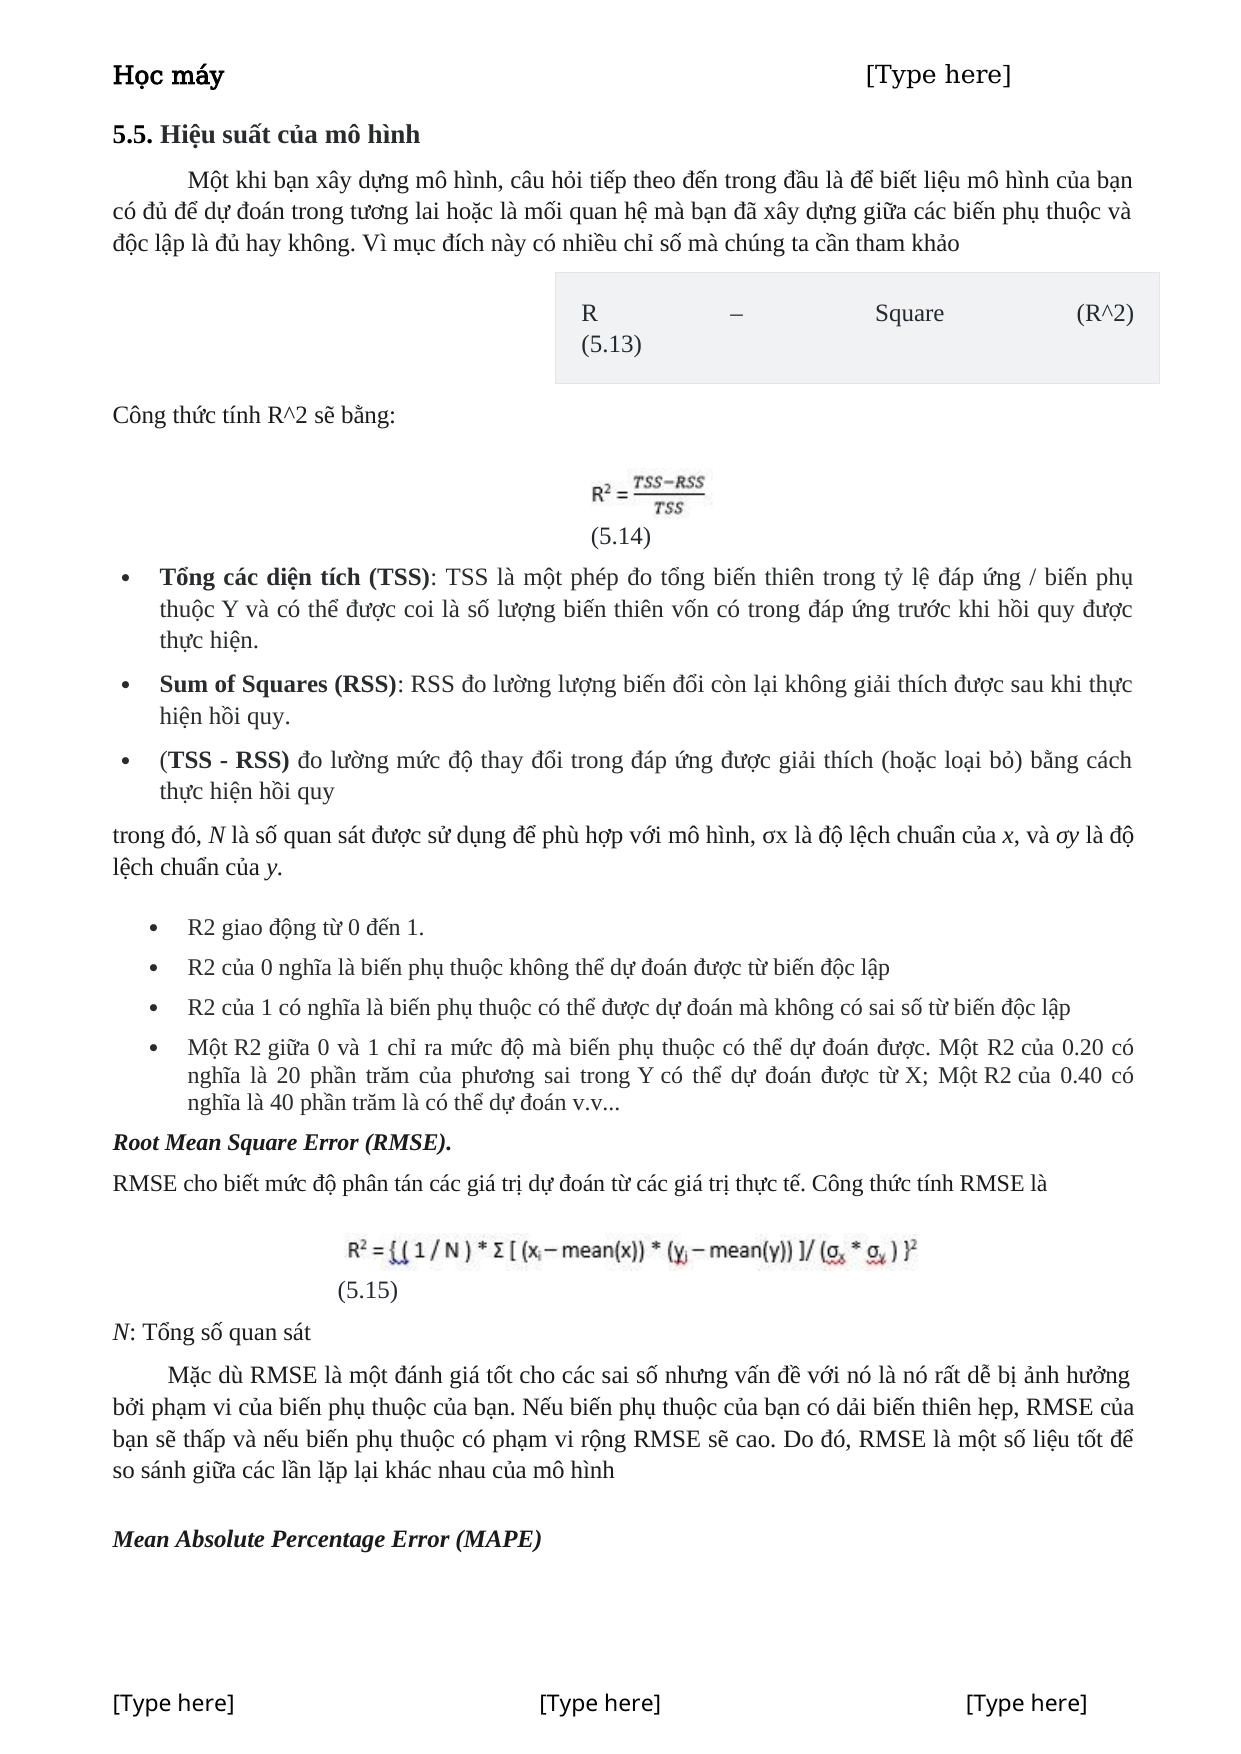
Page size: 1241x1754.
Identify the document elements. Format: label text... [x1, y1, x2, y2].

list R2 của 0 nghĩa là biến phụ thuộc không thể dự đoán được từ biến độc lập [150, 953, 1134, 981]
text R – Square (R^2) (5.13) [556, 273, 1159, 383]
text trong đó, N là số quan sát được sử dụng để phù hợp với mô hình, σx là độ lệch chuẩn của x, và σy là độ lệch chuẩn của y. [112, 821, 1134, 881]
list 5.5. Hiệu suất của mô hình [112, 118, 1134, 149]
picture [590, 468, 713, 521]
list R2 của 1 có nghĩa là biến phụ thuộc có thể được dự đoán mà không có sai số từ biến độc lập [150, 993, 1134, 1021]
text RMSE cho biết mức độ phân tán các giá trị dự đoán từ các giá trị thực tế. Công thức tính RMSE là [112, 1168, 1134, 1196]
picture [343, 1233, 925, 1271]
list R2 giao động từ 0 đến 1. [150, 913, 1134, 940]
text (5.14) [591, 469, 1134, 549]
text Mặc dù RMSE là một đánh giá tốt cho các sai số nhưng vấn đề với nó là nó rất dễ bị ảnh hưởng bởi phạm vi của biến phụ thuộc của bạn. Nếu biến phụ thuộc của bạn có dải biến thiên hẹp, RMSE của bạn sẽ thấp và nếu biến phụ thuộc có phạm vi rộng RMSE sẽ cao. Do đó, RMSE là một số liệu tốt để so sánh giữa các lần lặp lại khác nhau của mô hình [112, 1361, 1134, 1484]
text N: Tổng số quan sát [112, 1317, 1134, 1345]
list Sum of Squares (RSS): RSS đo lường lượng biến đổi còn lại không giải thích được sau khi thực hiện hồi quy. [122, 669, 1134, 729]
list Tổng các diện tích (TSS): TSS là một phép đo tổng biến thiên trong tỷ lệ đáp ứng / biến phụ thuộc Y và có thể được coi là số lượng biến thiên vốn có trong đáp ứng trước khi hồi quy được thực hiện. [122, 562, 1134, 654]
text Mean Absolute Percentage Error (MAPE) [112, 1524, 1134, 1553]
text Root Mean Square Error (RMSE). [112, 1128, 1134, 1156]
text Một khi bạn xây dựng mô hình, câu hỏi tiếp theo đến trong đầu là để biết liệu mô hình của bạn có đủ để dự đoán trong tương lai hoặc là mối quan hệ mà bạn đã xây dựng giữa các biến phụ thuộc và độc lập là đủ hay không. Vì mục đích này có nhiều chỉ số mà chúng ta cần tham khảo [112, 165, 1134, 257]
list (TSS - RSS) đo lường mức độ thay đổi trong đáp ứng được giải thích (hoặc loại bỏ) bằng cách thực hiện hồi quy [122, 745, 1134, 805]
list Một R2 giữa 0 và 1 chỉ ra mức độ mà biến phụ thuộc có thể dự đoán được. Một R2 của 0.20 có nghĩa là 20 phần trăm của phương sai trong Y có thể dự đoán được từ X; Một R2 của 0.40 có nghĩa là 40 phần trăm là có thể dự đoán v.v... [150, 1033, 1134, 1116]
text Công thức tính R^2 sẽ bằng: [112, 400, 1134, 428]
